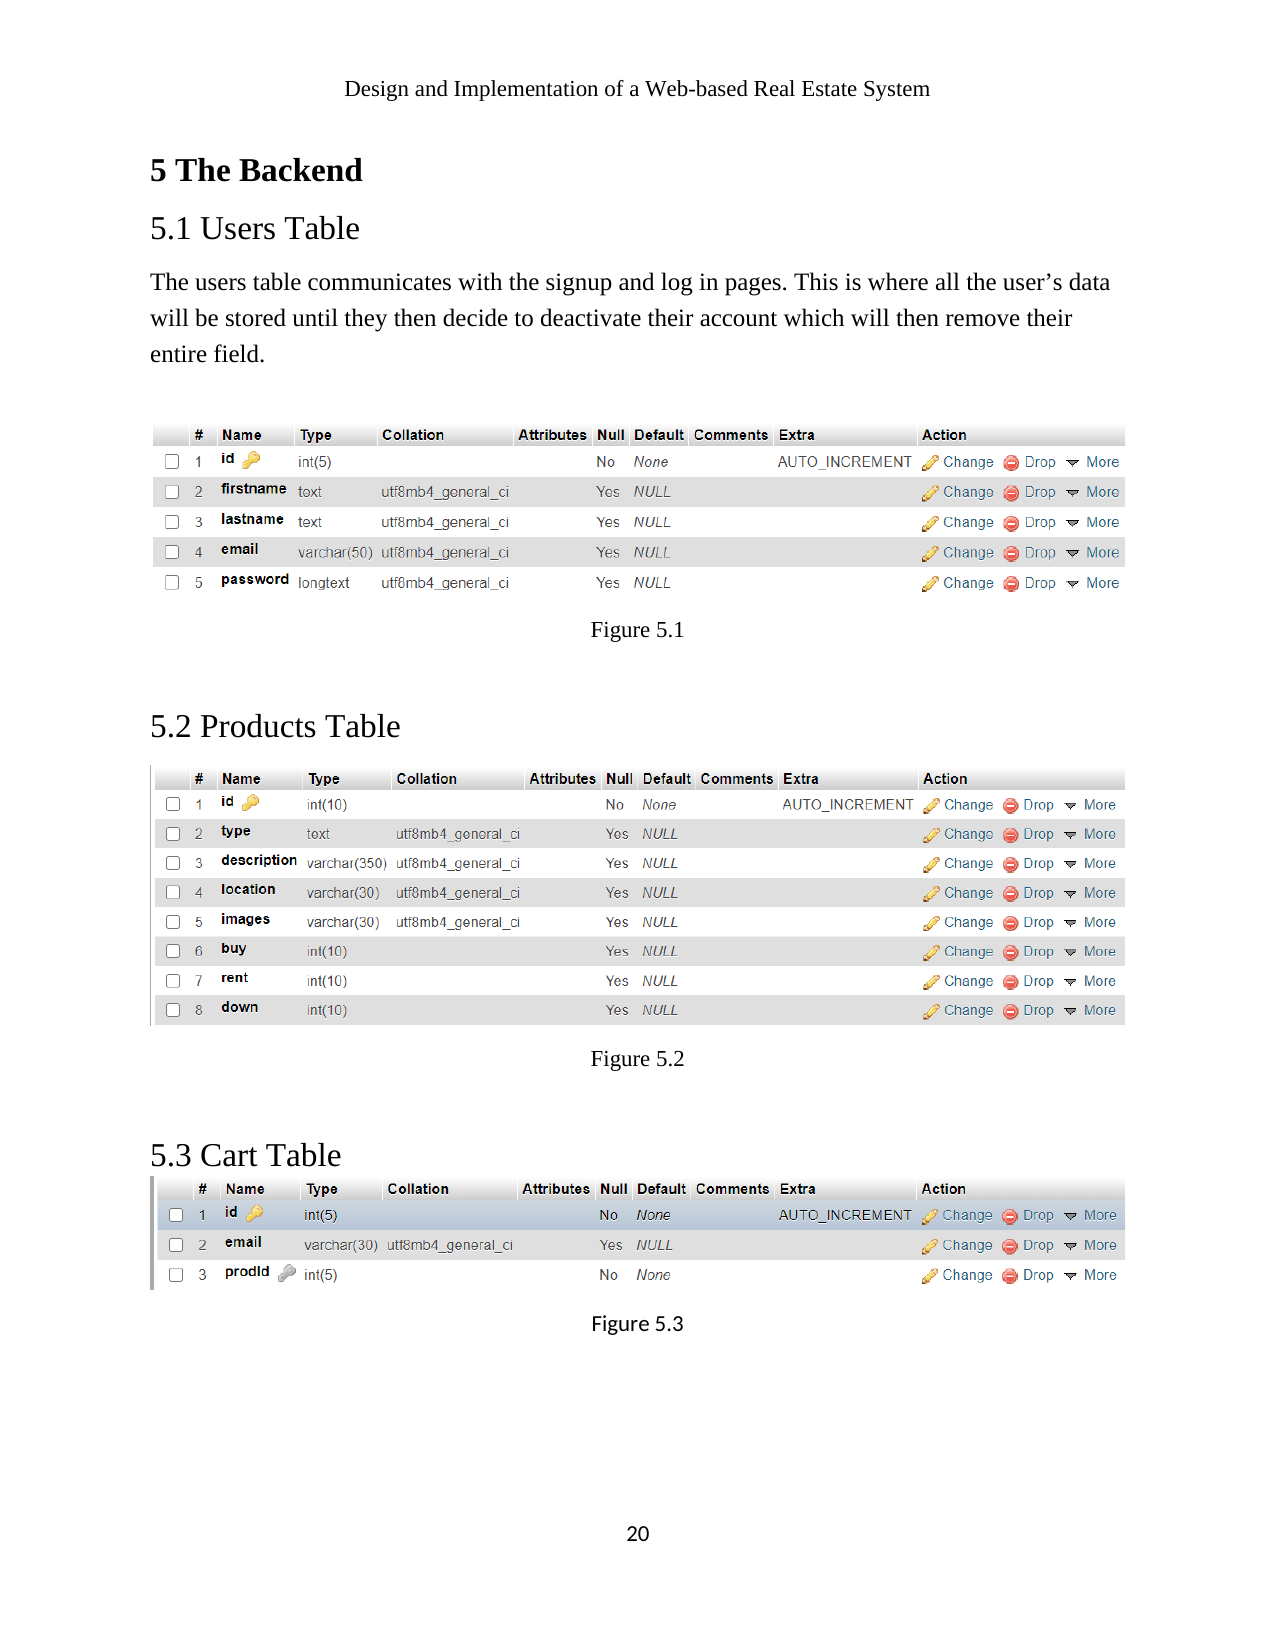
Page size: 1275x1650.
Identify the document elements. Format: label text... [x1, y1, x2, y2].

subtitle 5.3 Cart Table [150, 1135, 1125, 1173]
text Figure 5.3 [150, 1309, 1125, 1337]
subtitle 5.1 Users Table [150, 208, 1125, 247]
subtitle 5 The Backend [150, 150, 1125, 188]
subtitle 5.2 Products Table [150, 707, 1125, 745]
picture [150, 1176, 1125, 1290]
picture [150, 765, 1125, 1026]
text Figure 5.1 [150, 616, 1125, 643]
text Figure 5.2 [150, 1044, 1125, 1071]
picture [150, 422, 1125, 598]
text The users table communicates with the signup and log in pages. This is where all the user’s data will be stored until they then decide to deactivate their account which will then remove their entire field. [150, 267, 1125, 368]
